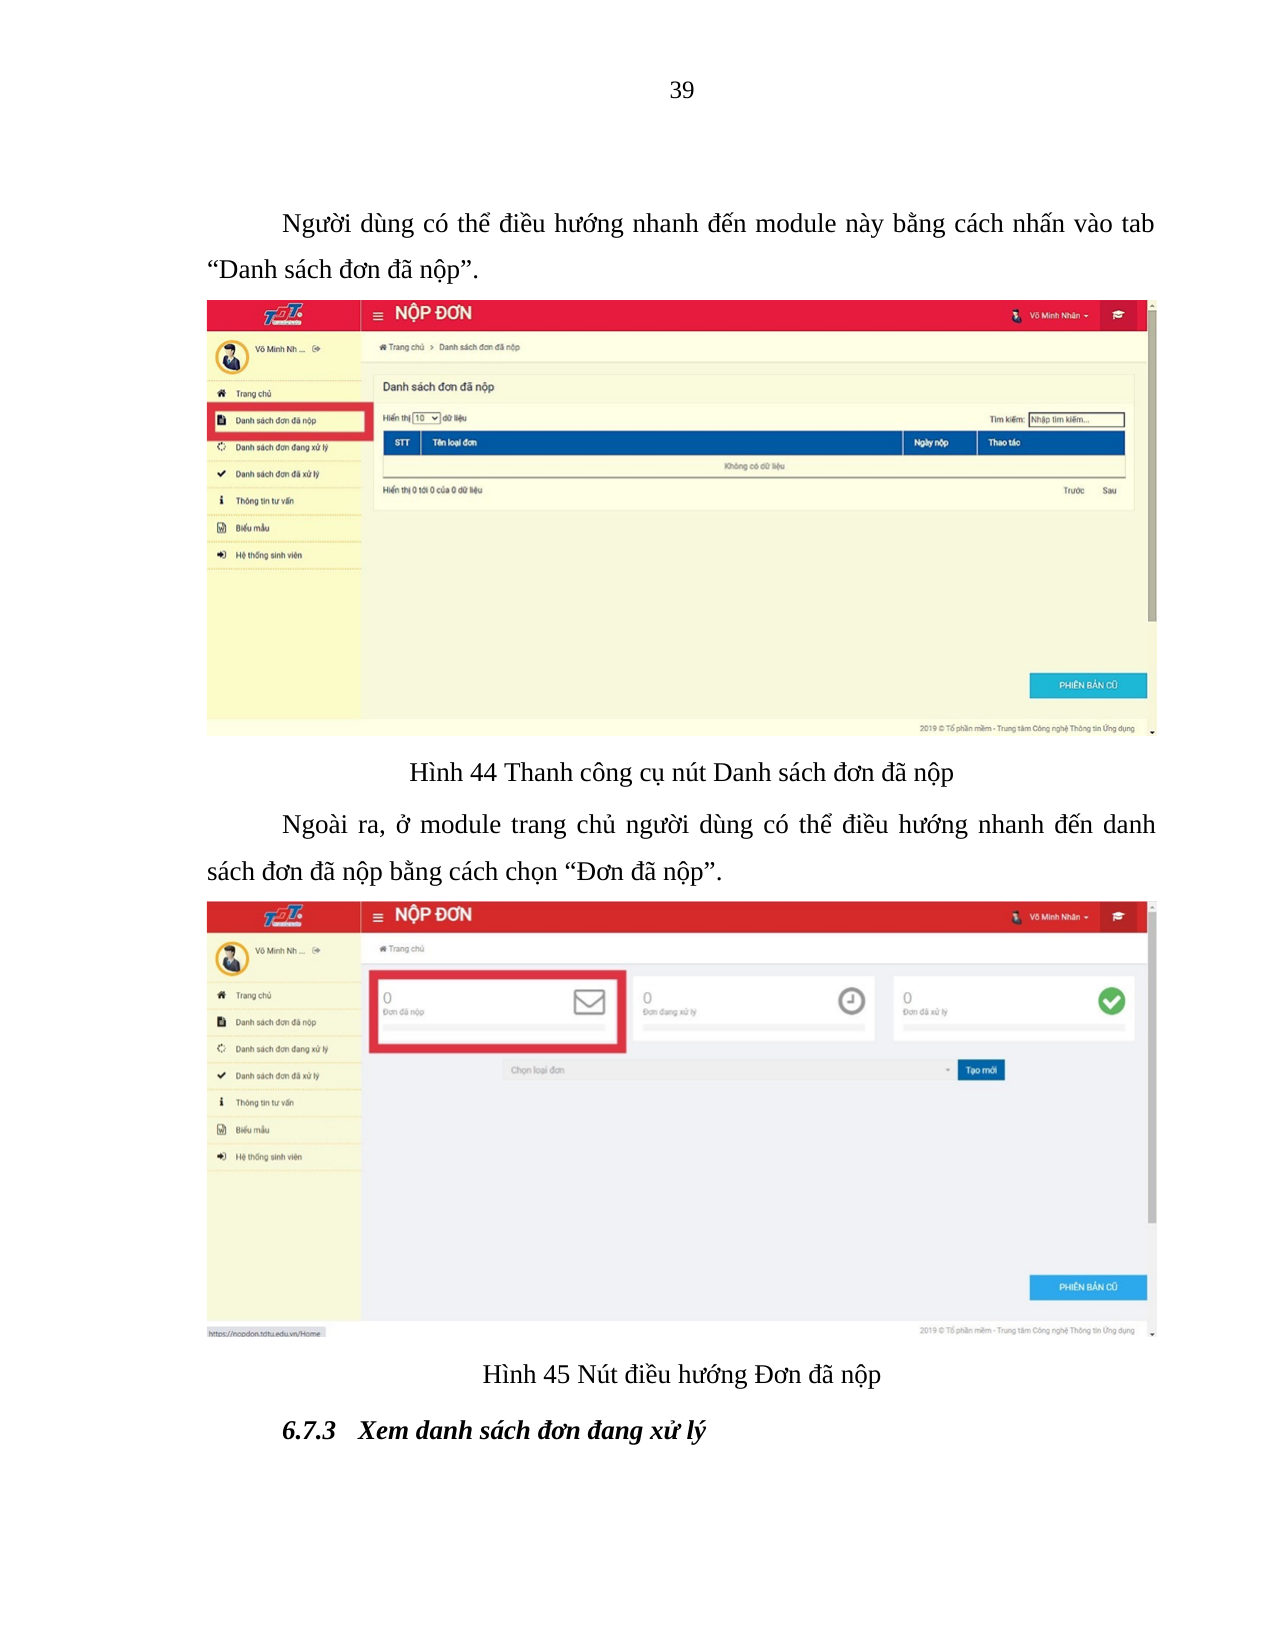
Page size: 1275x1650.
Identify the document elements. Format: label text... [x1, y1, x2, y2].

text 6.7.3 Xem danh sách đơn đang xử lý [282, 1414, 1157, 1445]
text Hình 45 Nút điều hướng Đơn đã nộp [207, 1358, 1157, 1389]
picture [206, 300, 1157, 736]
picture [206, 901, 1157, 1337]
text Người dùng có thể điều hướng nhanh đến module này bằng cách nhấn vào tab “Danh sách đơn đã nộp”. [207, 207, 1157, 284]
text Ngoài ra, ở module trang chủ người dùng có thể điều hướng nhanh đến danh sách đơn đã nộp bằng cách chọn “Đơn đã nộp”. [207, 808, 1157, 886]
text Hình 44 Thanh công cụ nút Danh sách đơn đã nộp [207, 756, 1157, 787]
